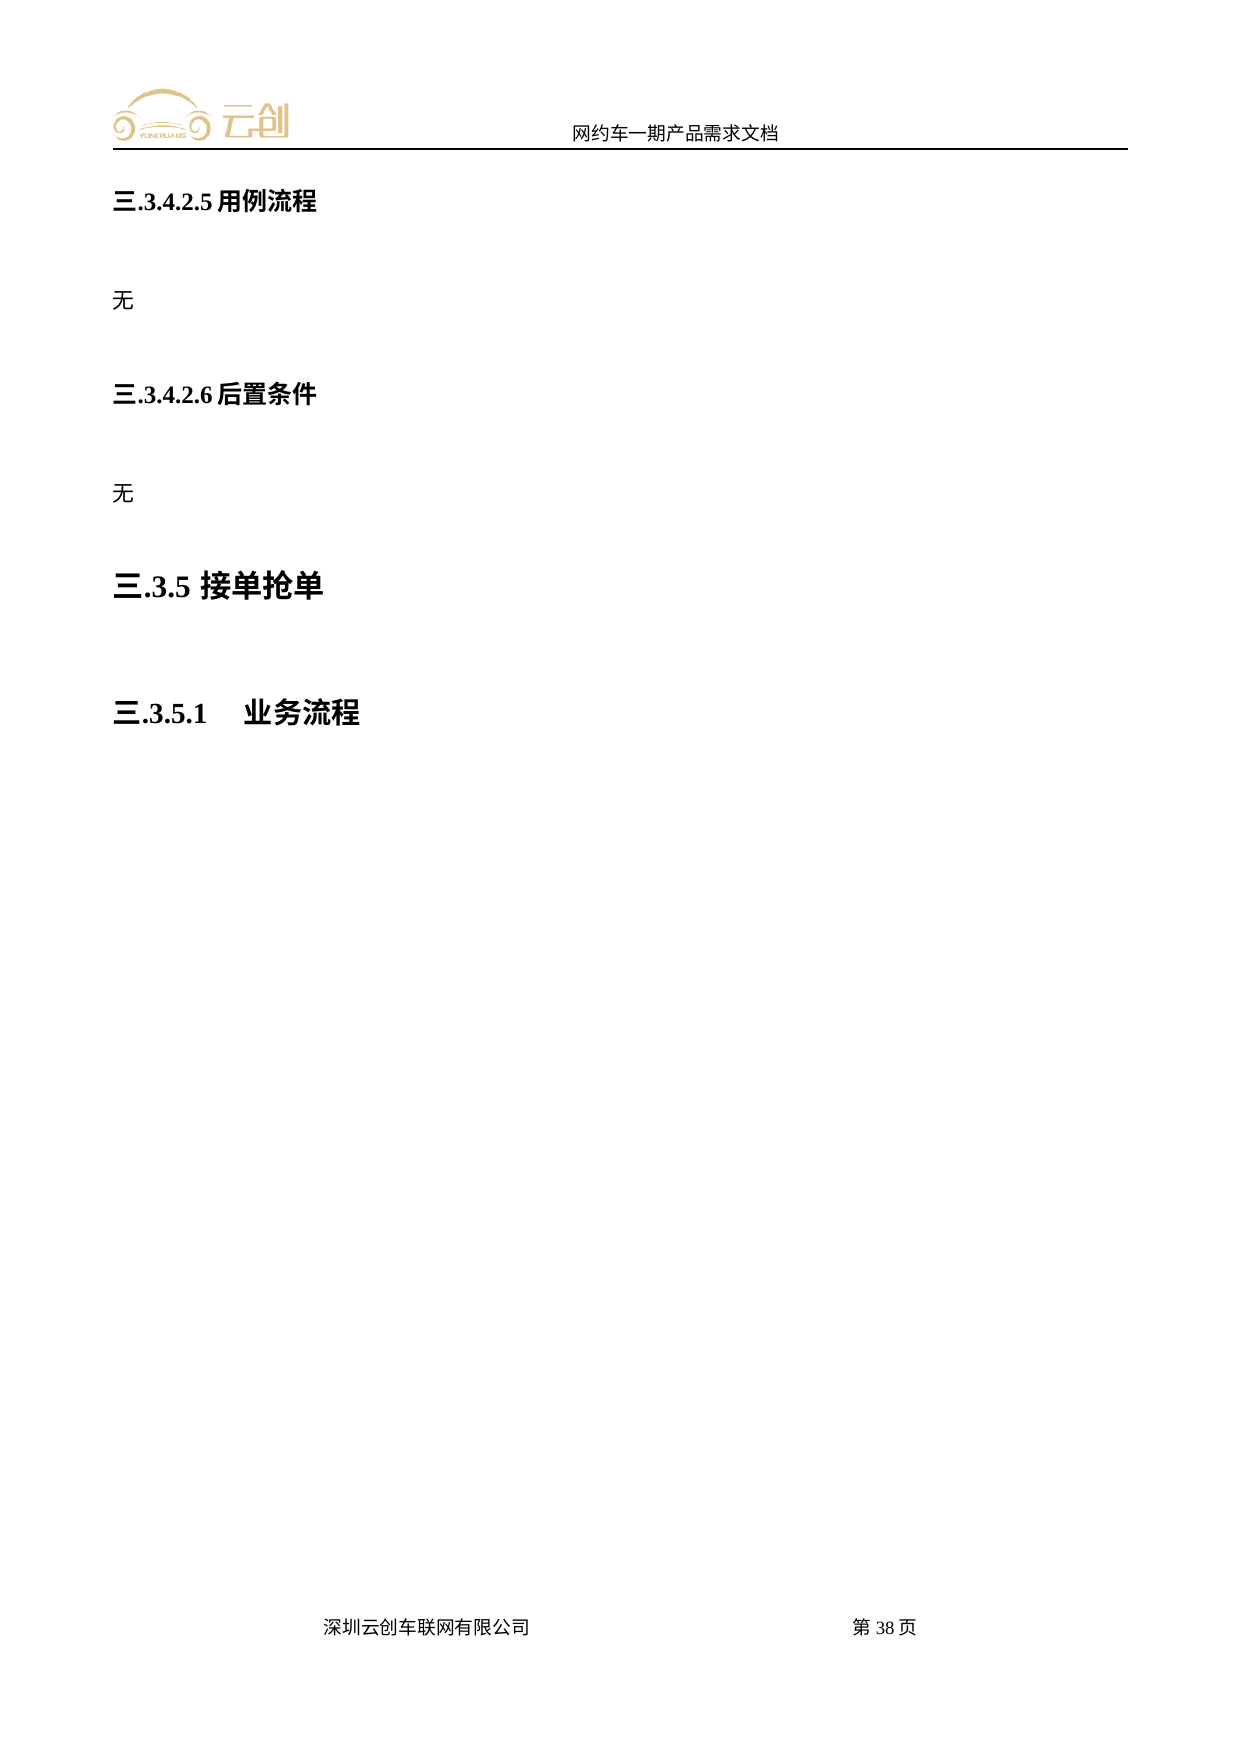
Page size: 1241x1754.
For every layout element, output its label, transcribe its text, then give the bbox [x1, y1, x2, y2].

text 无 [112, 476, 1128, 508]
subtitle 后置条件 [112, 360, 1128, 425]
subtitle 用例流程 [112, 167, 1128, 232]
text 无 [112, 283, 1128, 315]
picture [112, 88, 289, 141]
subtitle 接单抢单 [112, 551, 1128, 616]
subtitle 业务流程 [112, 678, 1128, 743]
